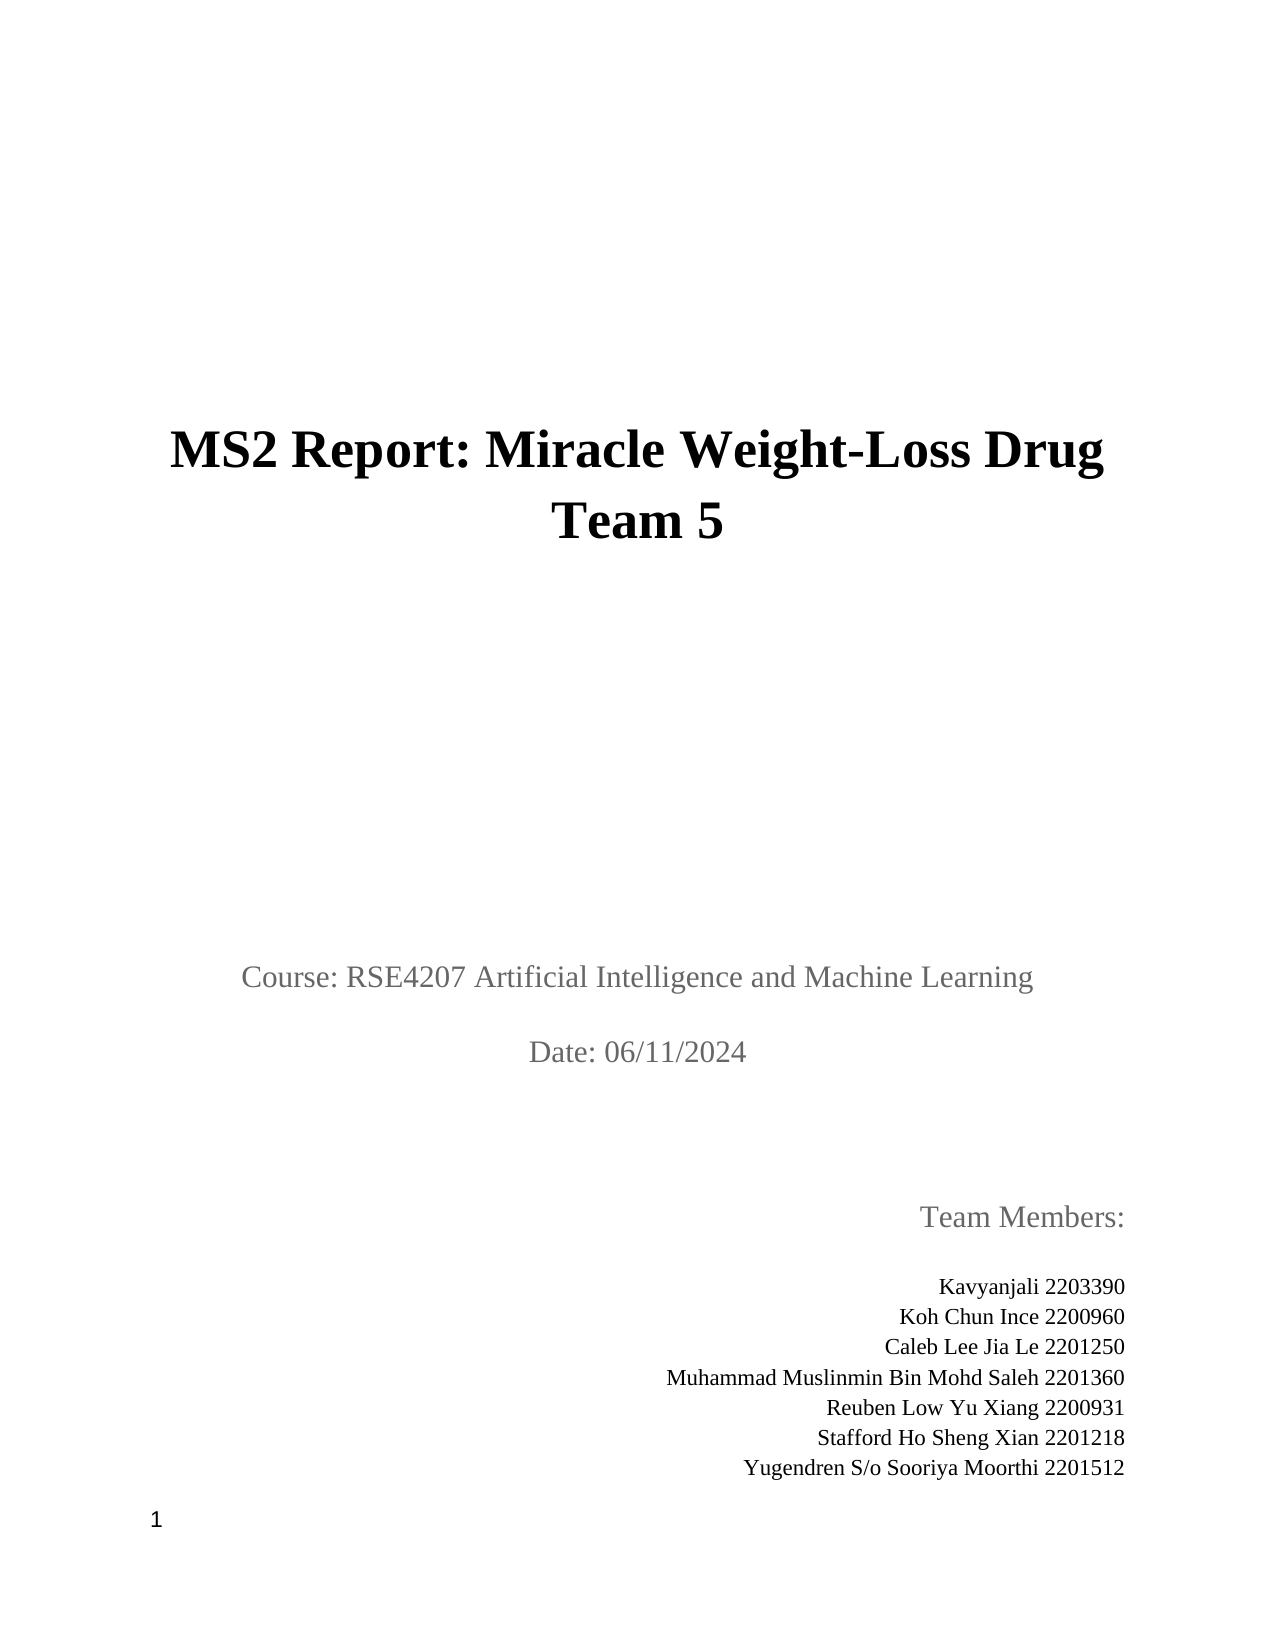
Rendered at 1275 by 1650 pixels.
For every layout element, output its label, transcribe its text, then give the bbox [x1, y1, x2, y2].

text Caleb Lee Jia Le 2201250 [150, 1333, 1125, 1360]
subtitle Course: RSE4207 Artificial Intelligence and Machine Learning [150, 958, 1125, 994]
text Reuben Low Yu Xiang 2200931 [150, 1394, 1125, 1420]
text Stafford Ho Sheng Xian 2201218 [150, 1424, 1125, 1450]
text Kavyanjali 2203390 [150, 1273, 1125, 1299]
text Yugendren S/o Sooriya Moorthi 2201512 [150, 1454, 1125, 1481]
text Muhammad Muslinmin Bin Mohd Saleh 2201360 [150, 1363, 1125, 1390]
subtitle Date: 06/11/2024 [150, 1033, 1125, 1069]
title MS2 Report: Miracle Weight-Loss Drug Team 5 [150, 416, 1125, 550]
text Koh Chun Ince 2200960 [150, 1303, 1125, 1329]
subtitle Team Members: [150, 1198, 1125, 1234]
